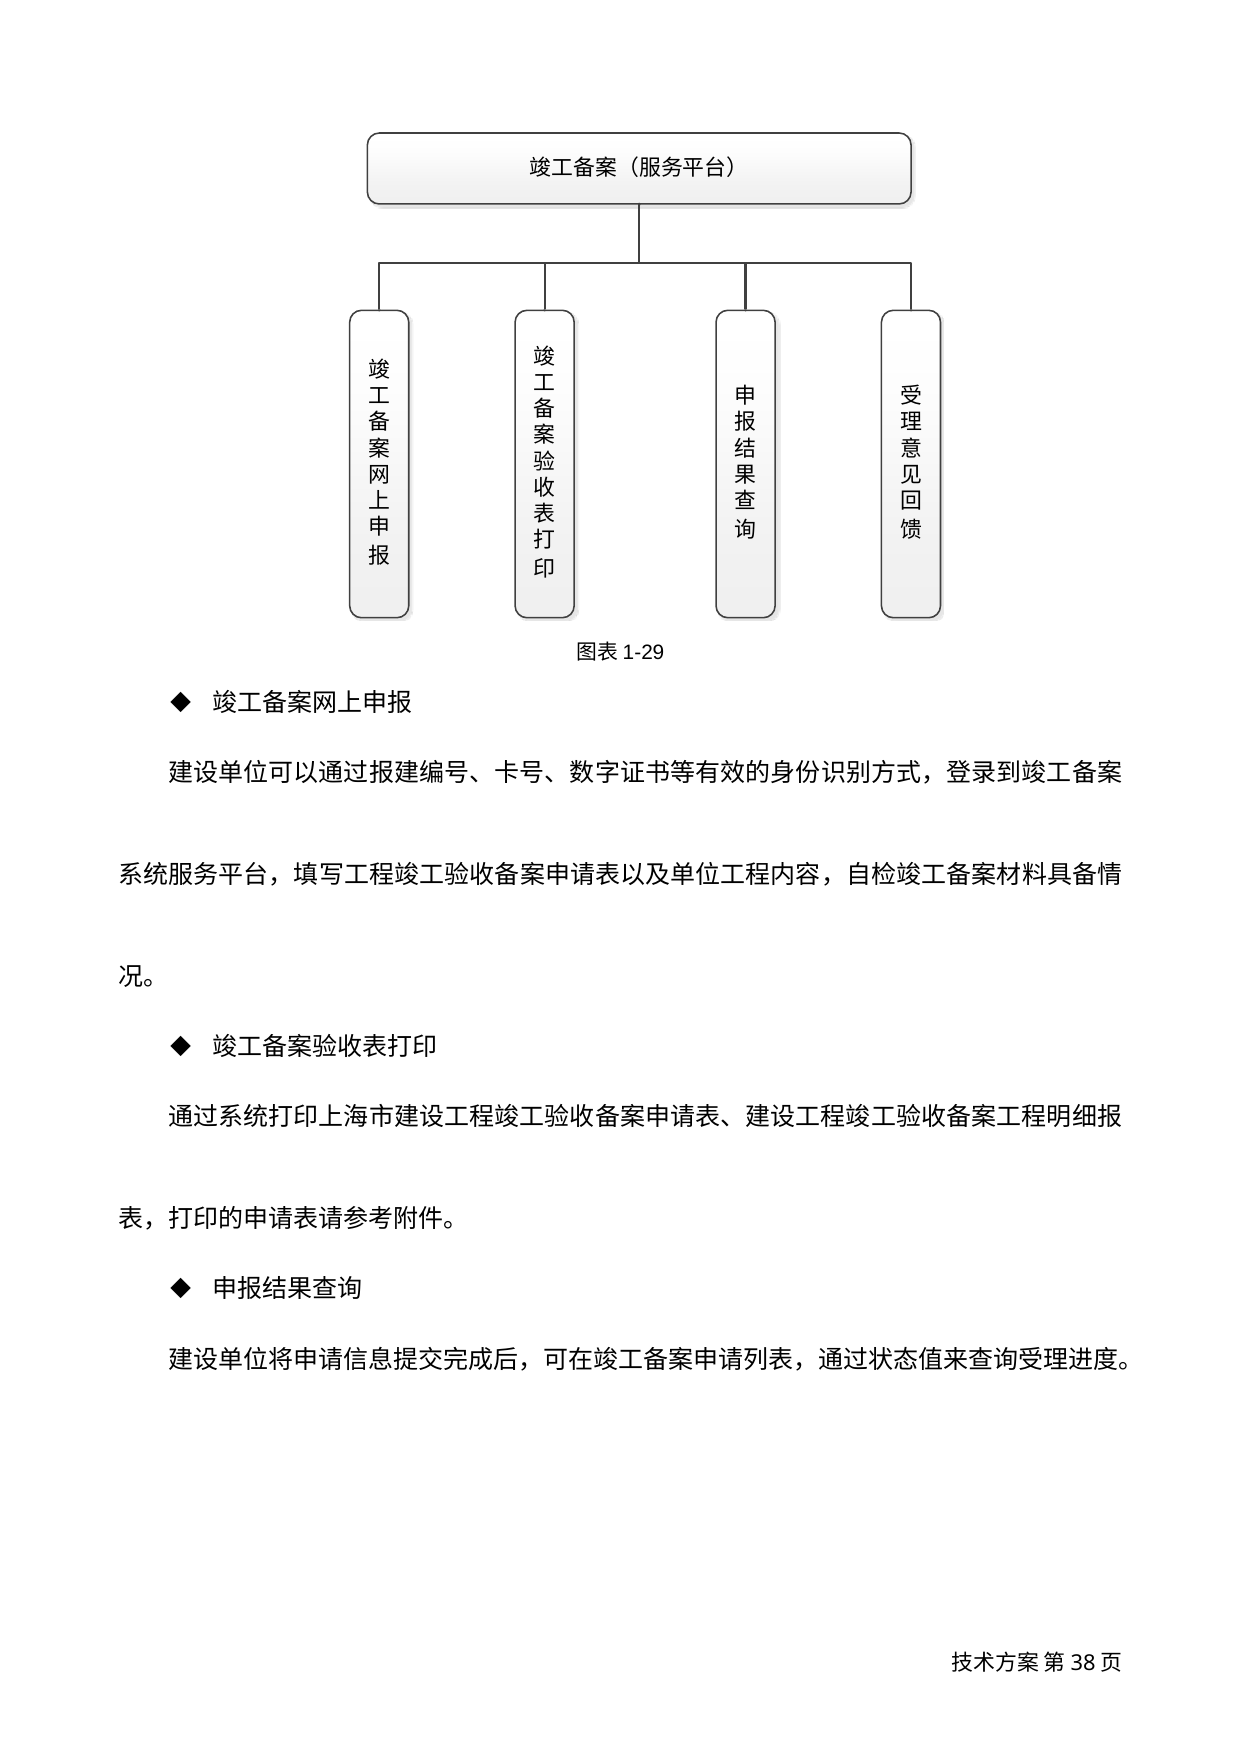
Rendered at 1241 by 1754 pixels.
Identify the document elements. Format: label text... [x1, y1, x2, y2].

text 建设单位将申请信息提交完成后，可在竣工备案申请列表，通过状态值来查询受理进度。 [118, 1323, 1122, 1391]
list 竣工备案验收表打印 [168, 1027, 1122, 1063]
text 通过系统打印上海市建设工程竣工验收备案申请表、建设工程竣工验收备案工程明细报表，打印的申请表请参考附件。 [118, 1081, 1122, 1251]
text 建设单位可以通过报建编号、卡号、数字证书等有效的身份识别方式，登录到竣工备案系统服务平台，填写工程竣工验收备案申请表以及单位工程内容，自检竣工备案材料具备情况。 [118, 737, 1122, 1008]
text 图表 1-29 [118, 635, 1122, 666]
list 竣工备案网上申报 [168, 682, 1122, 719]
list 申报结果查询 [168, 1269, 1122, 1305]
